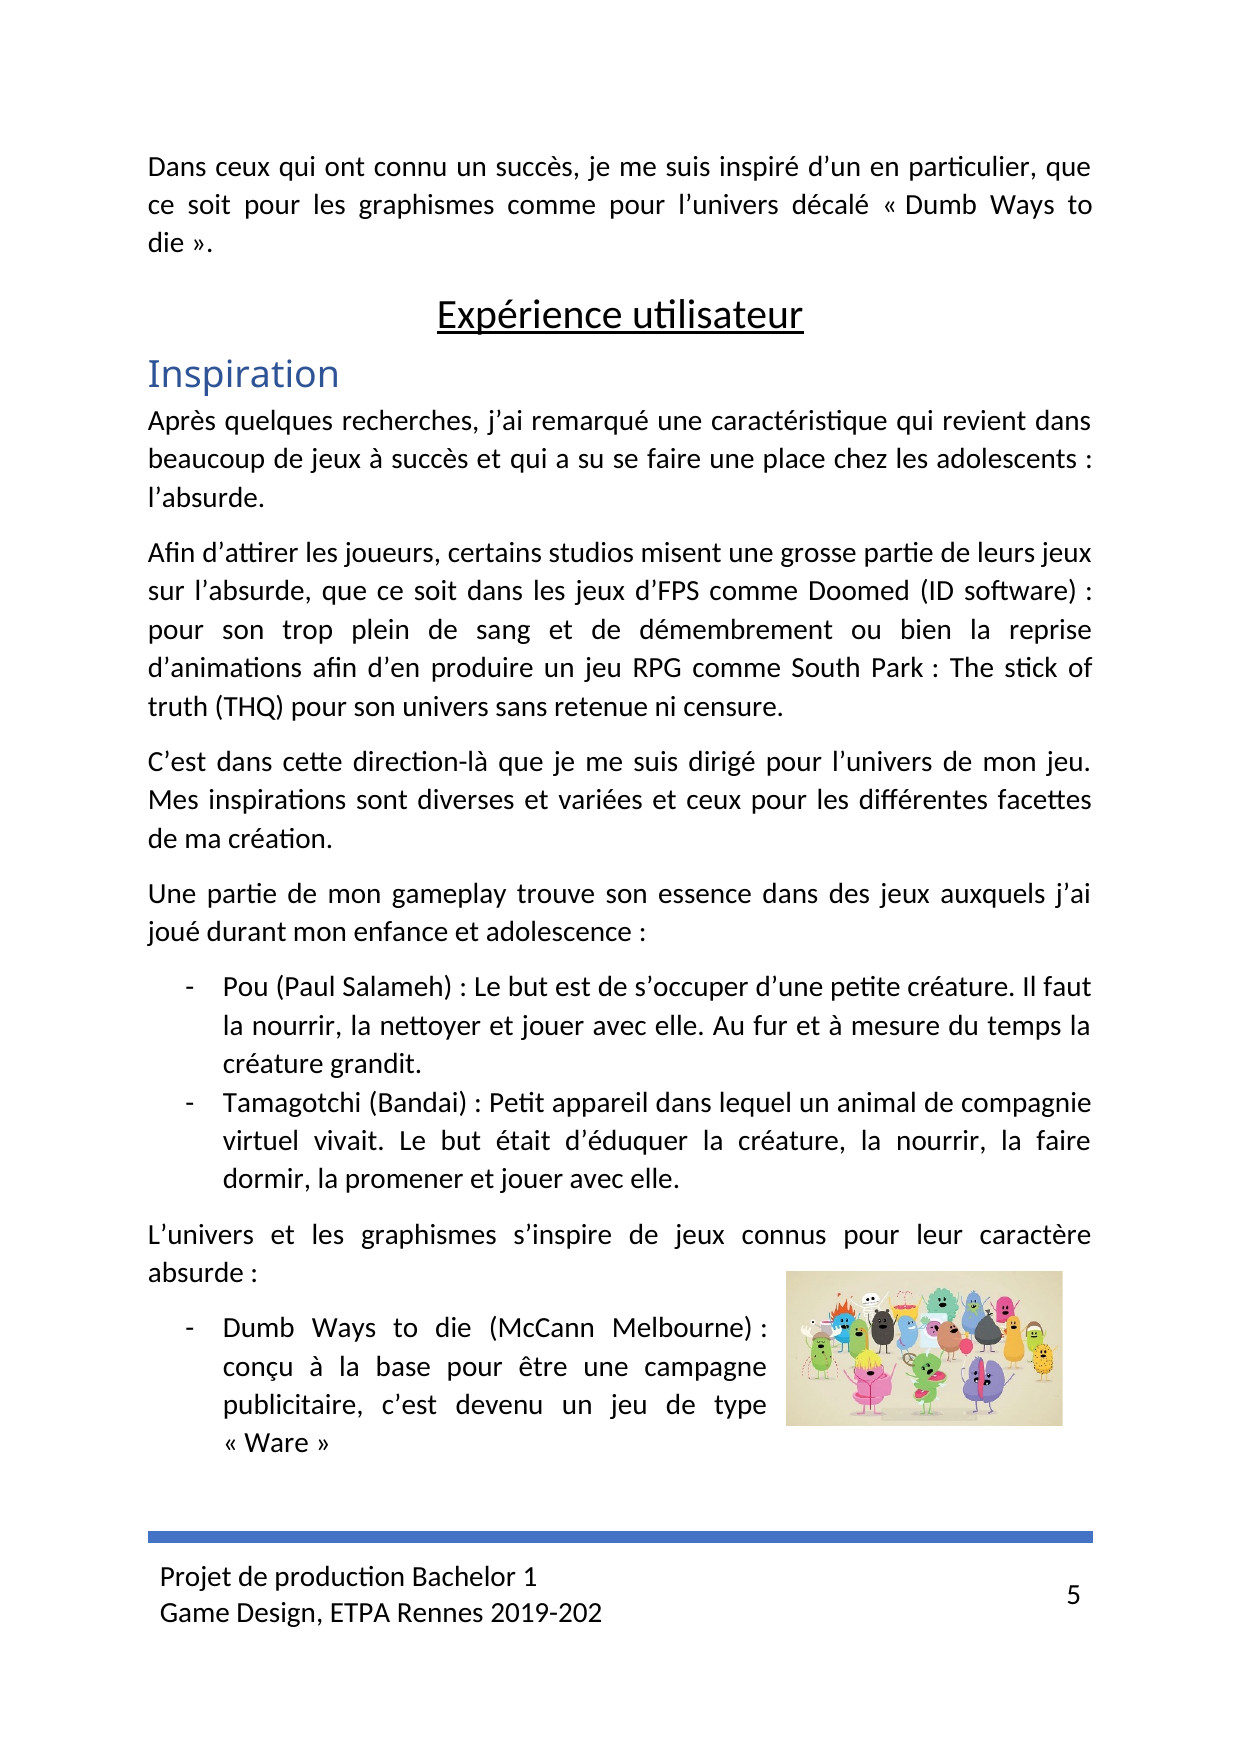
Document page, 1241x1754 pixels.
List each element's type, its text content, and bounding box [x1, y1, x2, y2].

list Tamagotchi (Bandai) : Petit appareil dans lequel un animal de compagnie virtuel vivait. Le but était d’éduquer la créature, la nourrir, la faire dormir, la promener et jouer avec elle. [185, 1084, 1093, 1196]
list Pou (Paul Salameh) : Le but est de s’occuper d’une petite créature. Il faut la nourrir, la nettoyer et jouer avec elle. Au fur et à mesure du temps la créature grandit. [185, 968, 1093, 1081]
text L’univers et les graphismes s’inspire de jeux connus pour leur caractère absurde : [148, 1216, 1093, 1290]
list Dumb Ways to die (McCann Melbourne) : conçu à la base pour être une campagne publicitaire, c’est devenu un jeu de type « Ware » [185, 1309, 1093, 1460]
text Afin d’attirer les joueurs, certains studios misent une grosse partie de leurs jeux sur l’absurde, que ce soit dans les jeux d’FPS comme Doomed (ID software) : pour son trop plein de sang et de démembrement ou bien la reprise d’animations afin d’en produire un jeu RPG comme South Park : The stick of truth (THQ) pour son univers sans retenue ni censure. [148, 534, 1093, 723]
text Une partie de mon gameplay trouve son essence dans des jeux auxquels j’ai joué durant mon enfance et adolescence : [148, 875, 1093, 949]
text C’est dans cette direction-là que je me suis dirigé pour l’univers de mon jeu. Mes inspirations sont diverses et variées et ceux pour les différentes facettes de ma création. [148, 743, 1093, 855]
subtitle Expérience utilisateur [148, 288, 1093, 339]
text Dans ceux qui ont connu un succès, je me suis inspiré d’un en particulier, que ce soit pour les graphismes comme pour l’univers décalé « Dumb Ways to die ». [148, 148, 1093, 260]
picture [784, 1271, 1063, 1425]
subtitle Inspiration [148, 347, 1093, 398]
text Après quelques recherches, j’ai remarqué une caractéristique qui revient dans beaucoup de jeux à succès et qui a su se faire une place chez les adolescents : l’absurde. [148, 402, 1093, 514]
